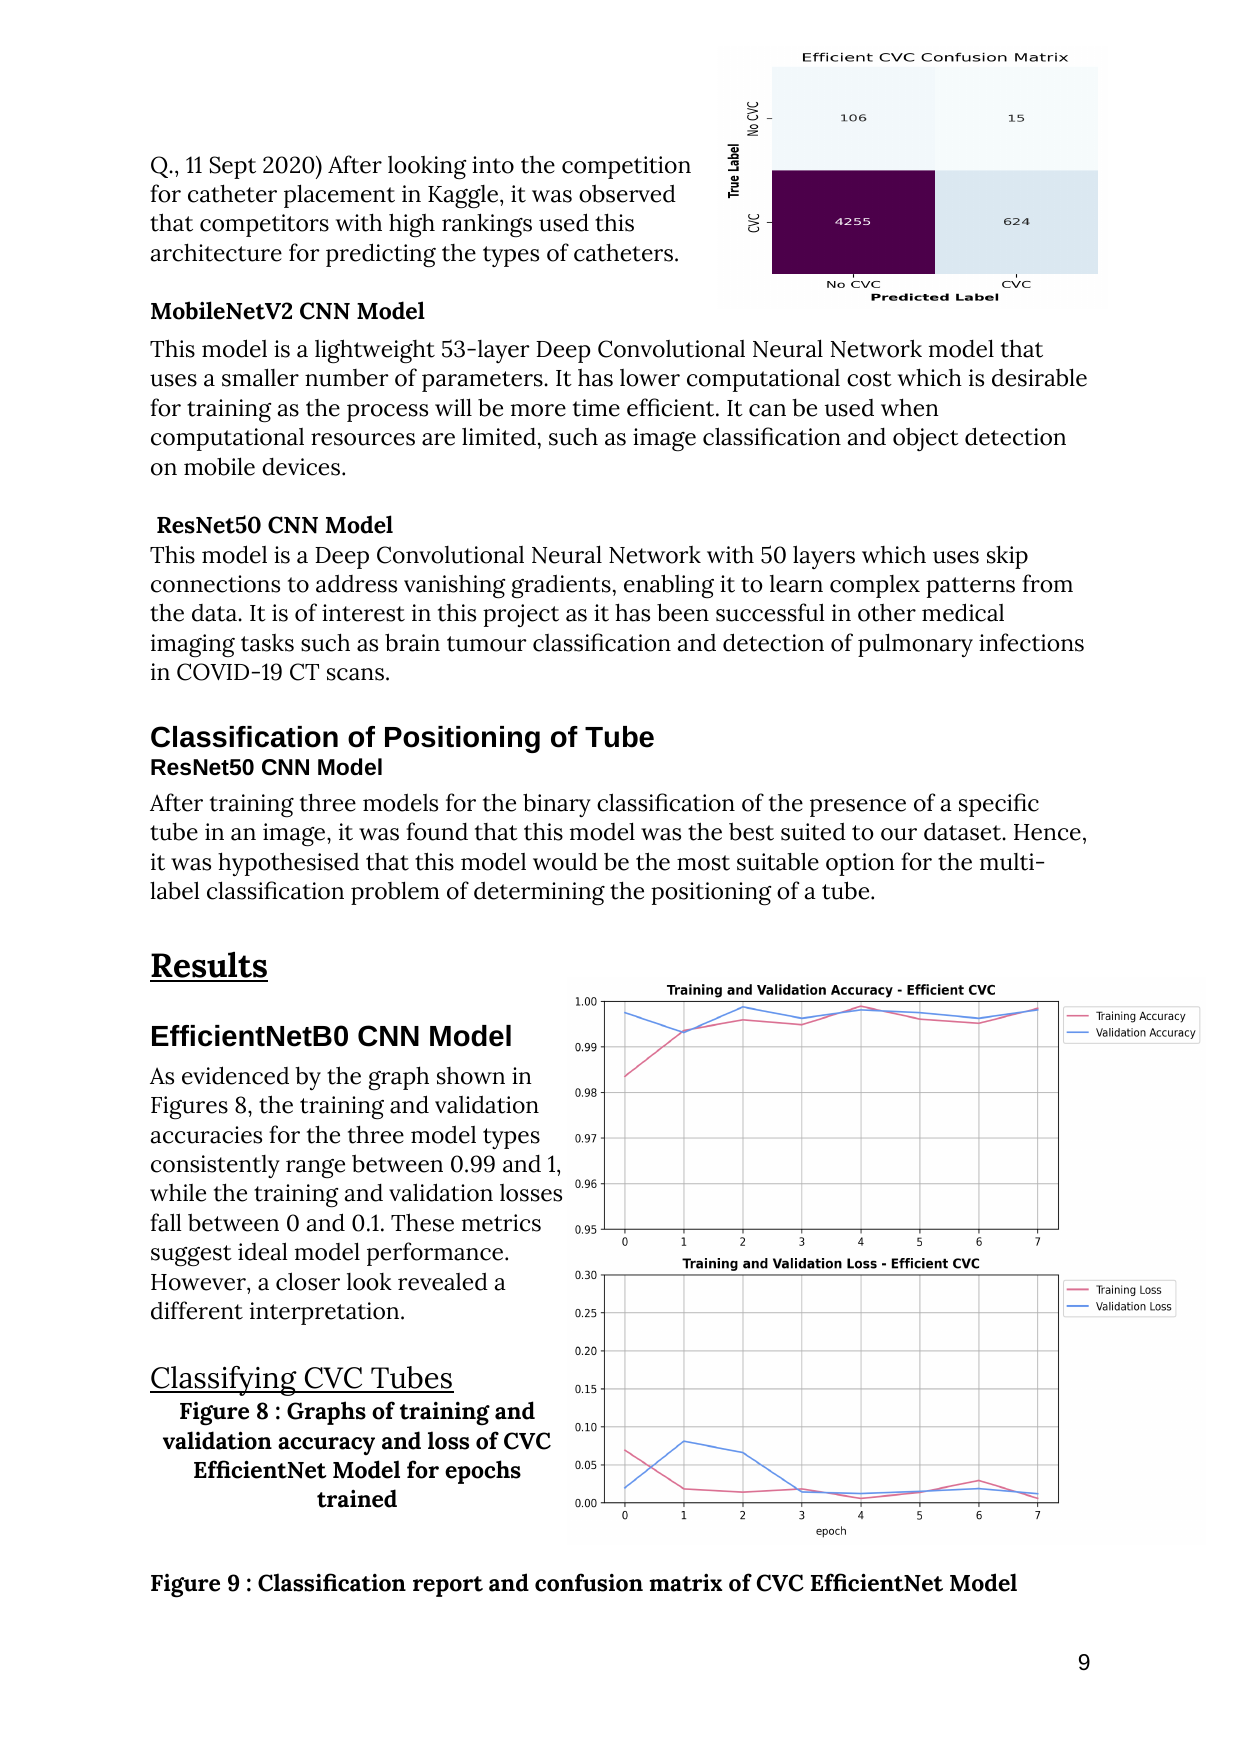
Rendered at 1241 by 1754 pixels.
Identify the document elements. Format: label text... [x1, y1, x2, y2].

text Figure 9 : Classification report and confusion matrix of CVC EfficientNet Model [150, 1539, 1090, 1598]
subtitle MobileNetV2 CNN Model [150, 297, 1090, 326]
picture [567, 977, 1207, 1545]
text Classifying CVC Tubes [150, 1359, 567, 1397]
text This model is a lightweight 53-layer Deep Convolutional Neural Network model that uses a smaller number of parameters. It has lower computational cost which is desirable for training as the process will be more time efficient. It can be used when computational resources are limited, such as image classification and object detection on mobile devices. ResNet50 CNN Model This model is a Deep Convolutional Neural Network with 50 layers which uses skip connections to address vanishing gradients, enabling it to learn complex patterns from the data. It is of interest in this project as it has been successful in other medical imaging tasks such as brain tumour classification and detection of pulmonary infections in COVID-19 CT scans. [150, 334, 1090, 687]
text Figure 8 : Graphs of training and validation accuracy and loss of CVC EfficientNet Model for epochs trained [150, 1397, 567, 1514]
picture [717, 46, 1108, 309]
subtitle EfficientNetB0 CNN Model [150, 1019, 567, 1053]
subtitle Results [150, 943, 1090, 986]
subtitle Classification of Positioning of Tube ResNet50 CNN Model [150, 720, 1090, 780]
text After training three models for the binary classification of the presence of a specific tube in an image, it was found that this model was the best suited to our dataset. Hence, it was hypothesised that this model would be the most suitable option for the multi-label classification problem of determining the positioning of a tube. [150, 788, 1090, 906]
text As evidenced by the graph shown in Figures 8, the training and validation accuracies for the three model types consistently range between 0.99 and 1, while the training and validation losses fall between 0 and 0.1. These metrics suggest ideal model performance. However, a closer look revealed a different interpretation. [150, 1061, 567, 1326]
